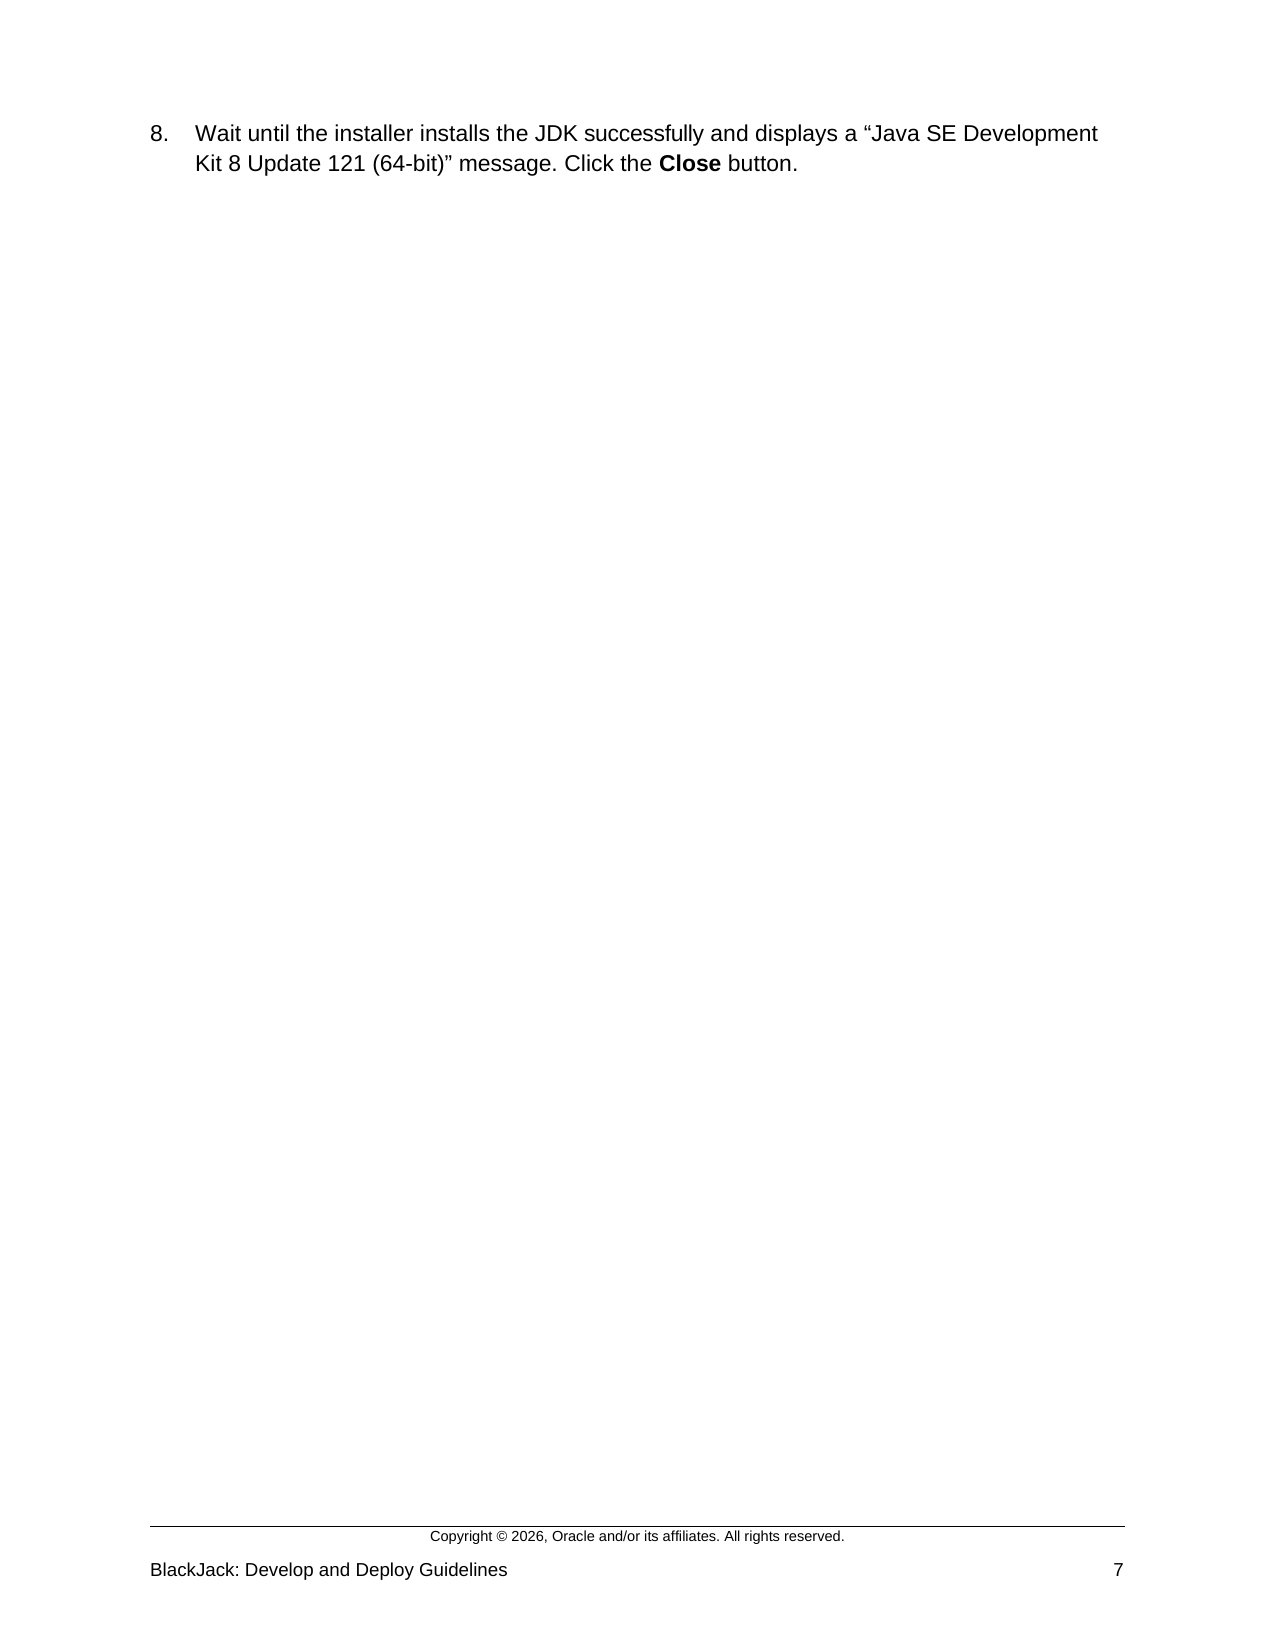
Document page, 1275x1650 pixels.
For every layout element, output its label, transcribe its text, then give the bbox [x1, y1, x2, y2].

text Wait until the installer installs the JDK successfully and displays a “Java SE Development Kit 8 Update 121 (64-bit)” message. Click the Close button. [150, 120, 1125, 177]
